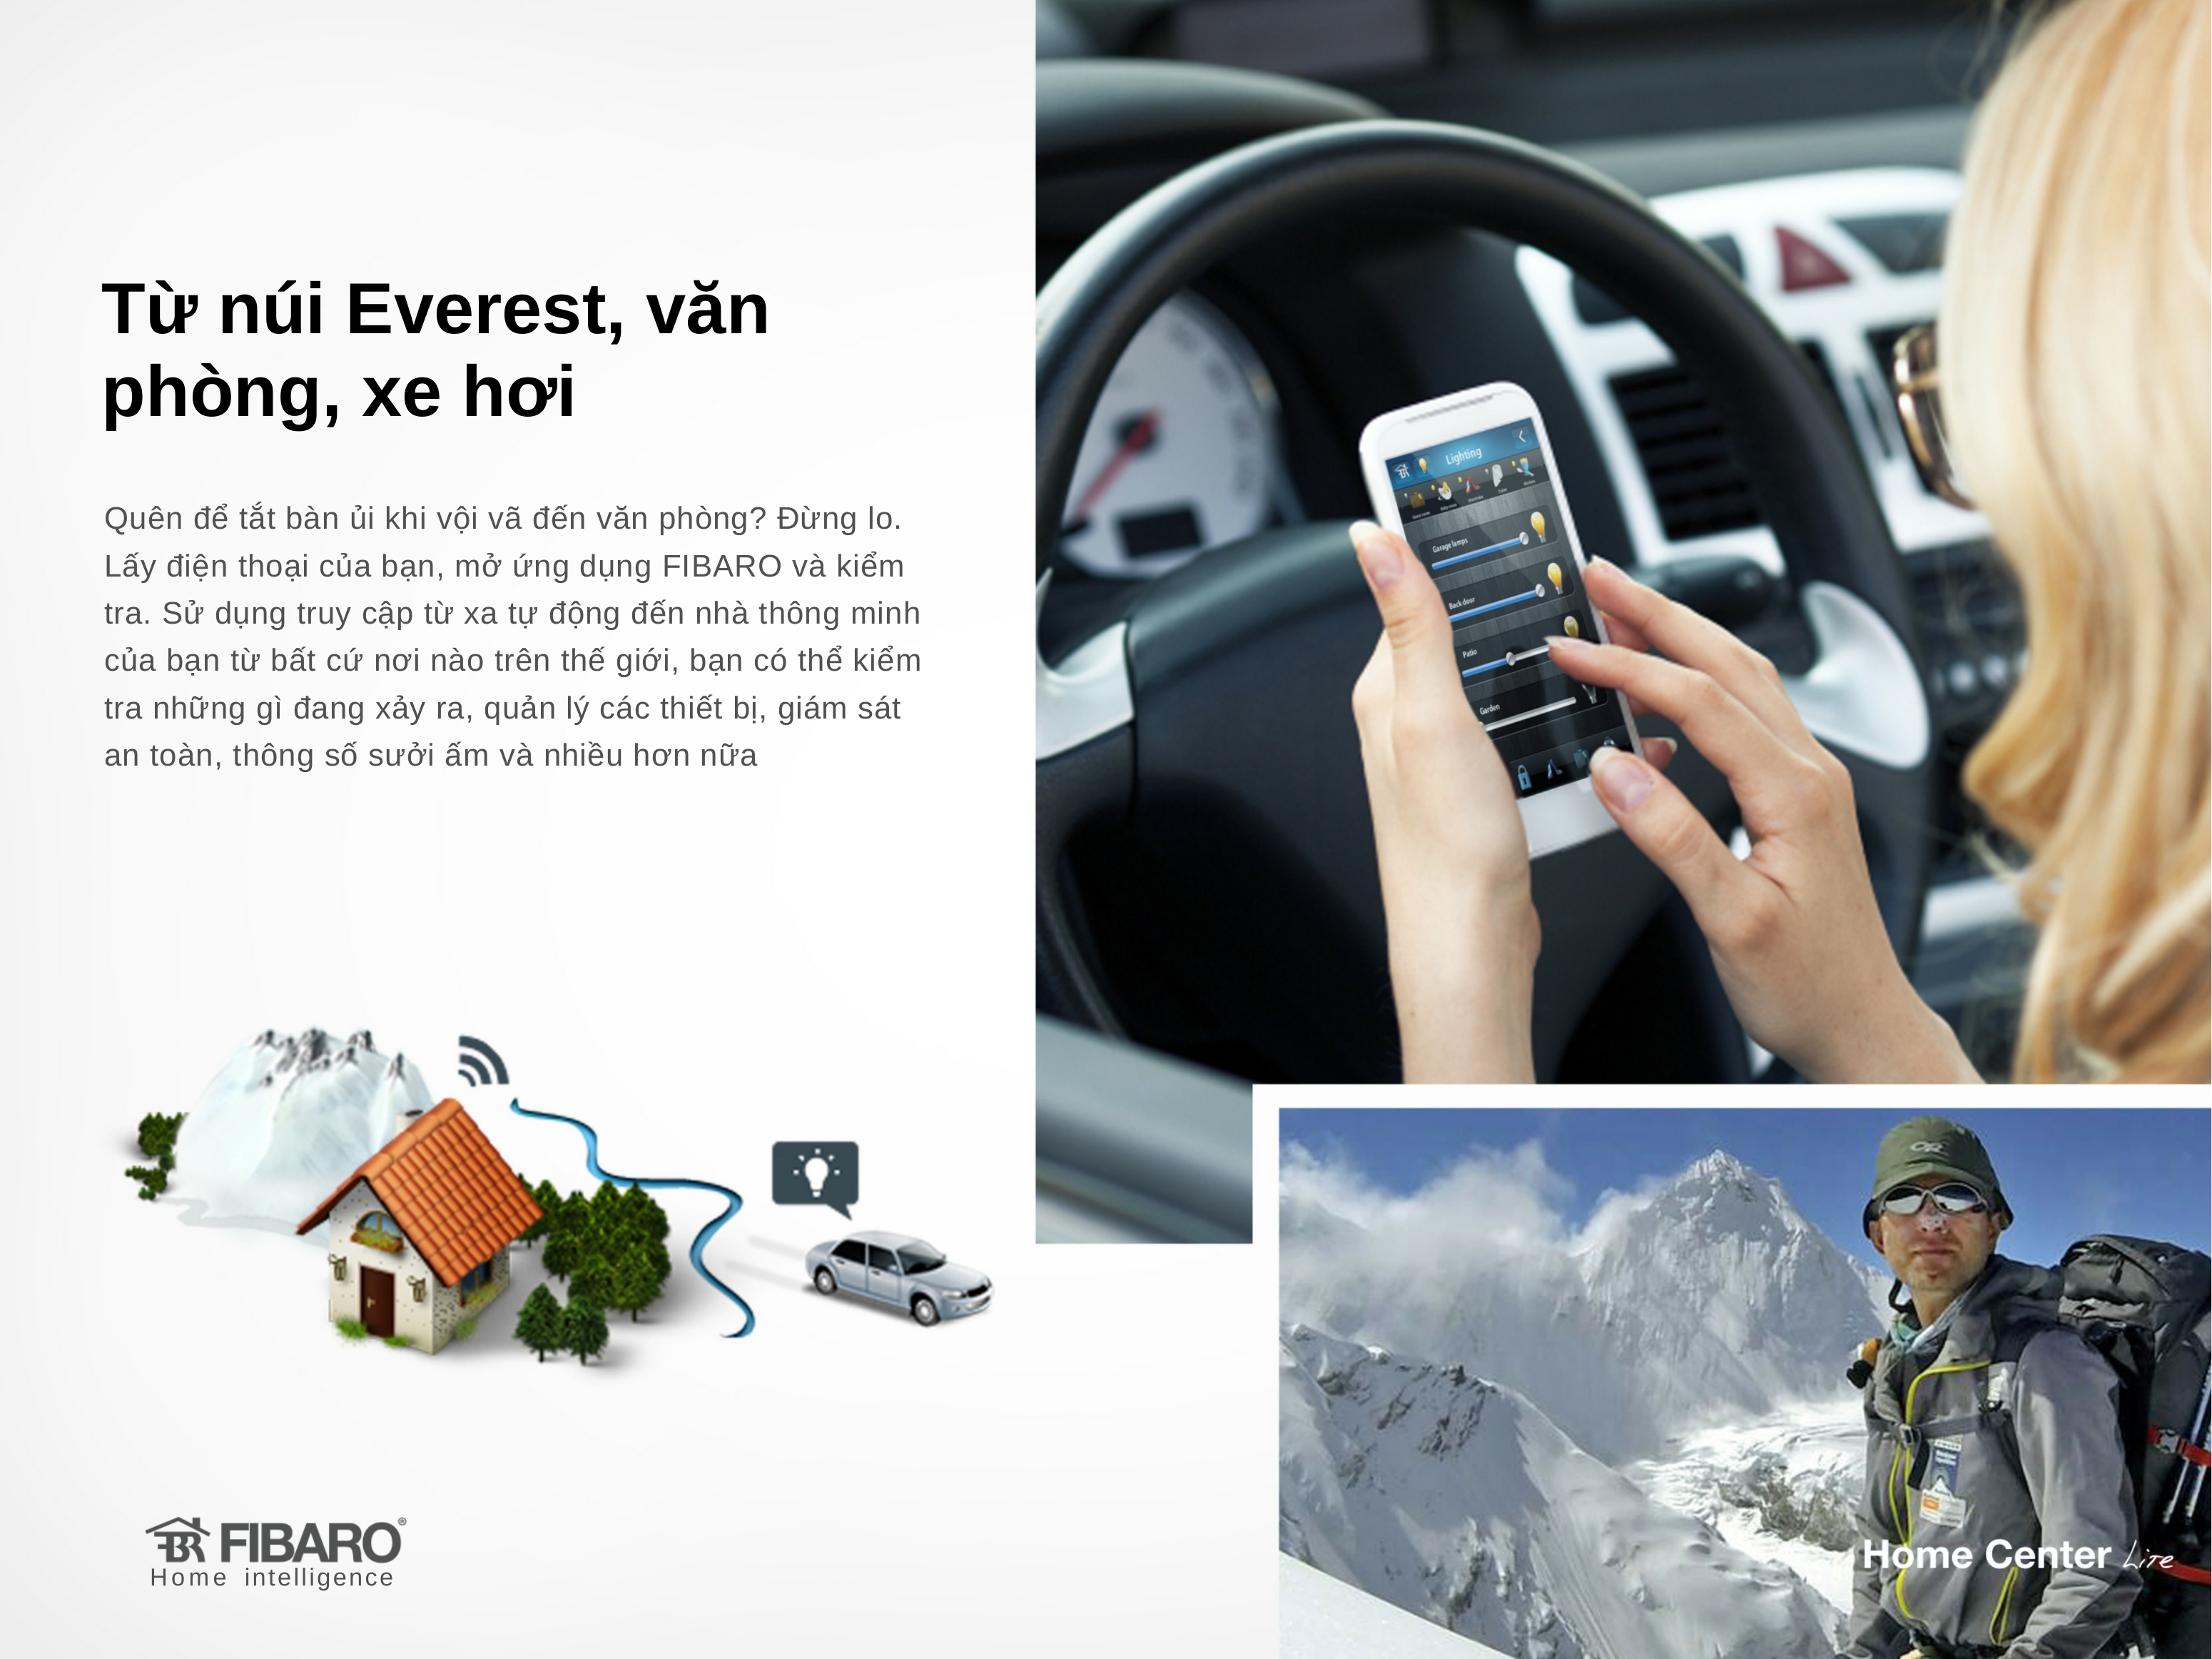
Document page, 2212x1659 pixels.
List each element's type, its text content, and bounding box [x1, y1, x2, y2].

text Từ núi Everest, văn phòng, xe hơi [102, 265, 838, 432]
text Home intelligence [150, 1563, 2211, 1591]
text Quên để tắt bàn ủi khi vội vã đến văn phòng? Đừng lo. Lấy điện thoại của bạn, mở ứng dụng FIBARO và kiểm tra. Sử dụng truy cập từ xa tự động đến nhà thông minh của bạn từ bất cứ nơi nào trên thế giới, bạn có thể kiểm tra những gì đang xảy ra, quản lý các thiết bị, giám sát an toàn, thông số sưởi ấm và nhiều hơn nữa [104, 500, 923, 773]
picture [0, 0, 2212, 1659]
